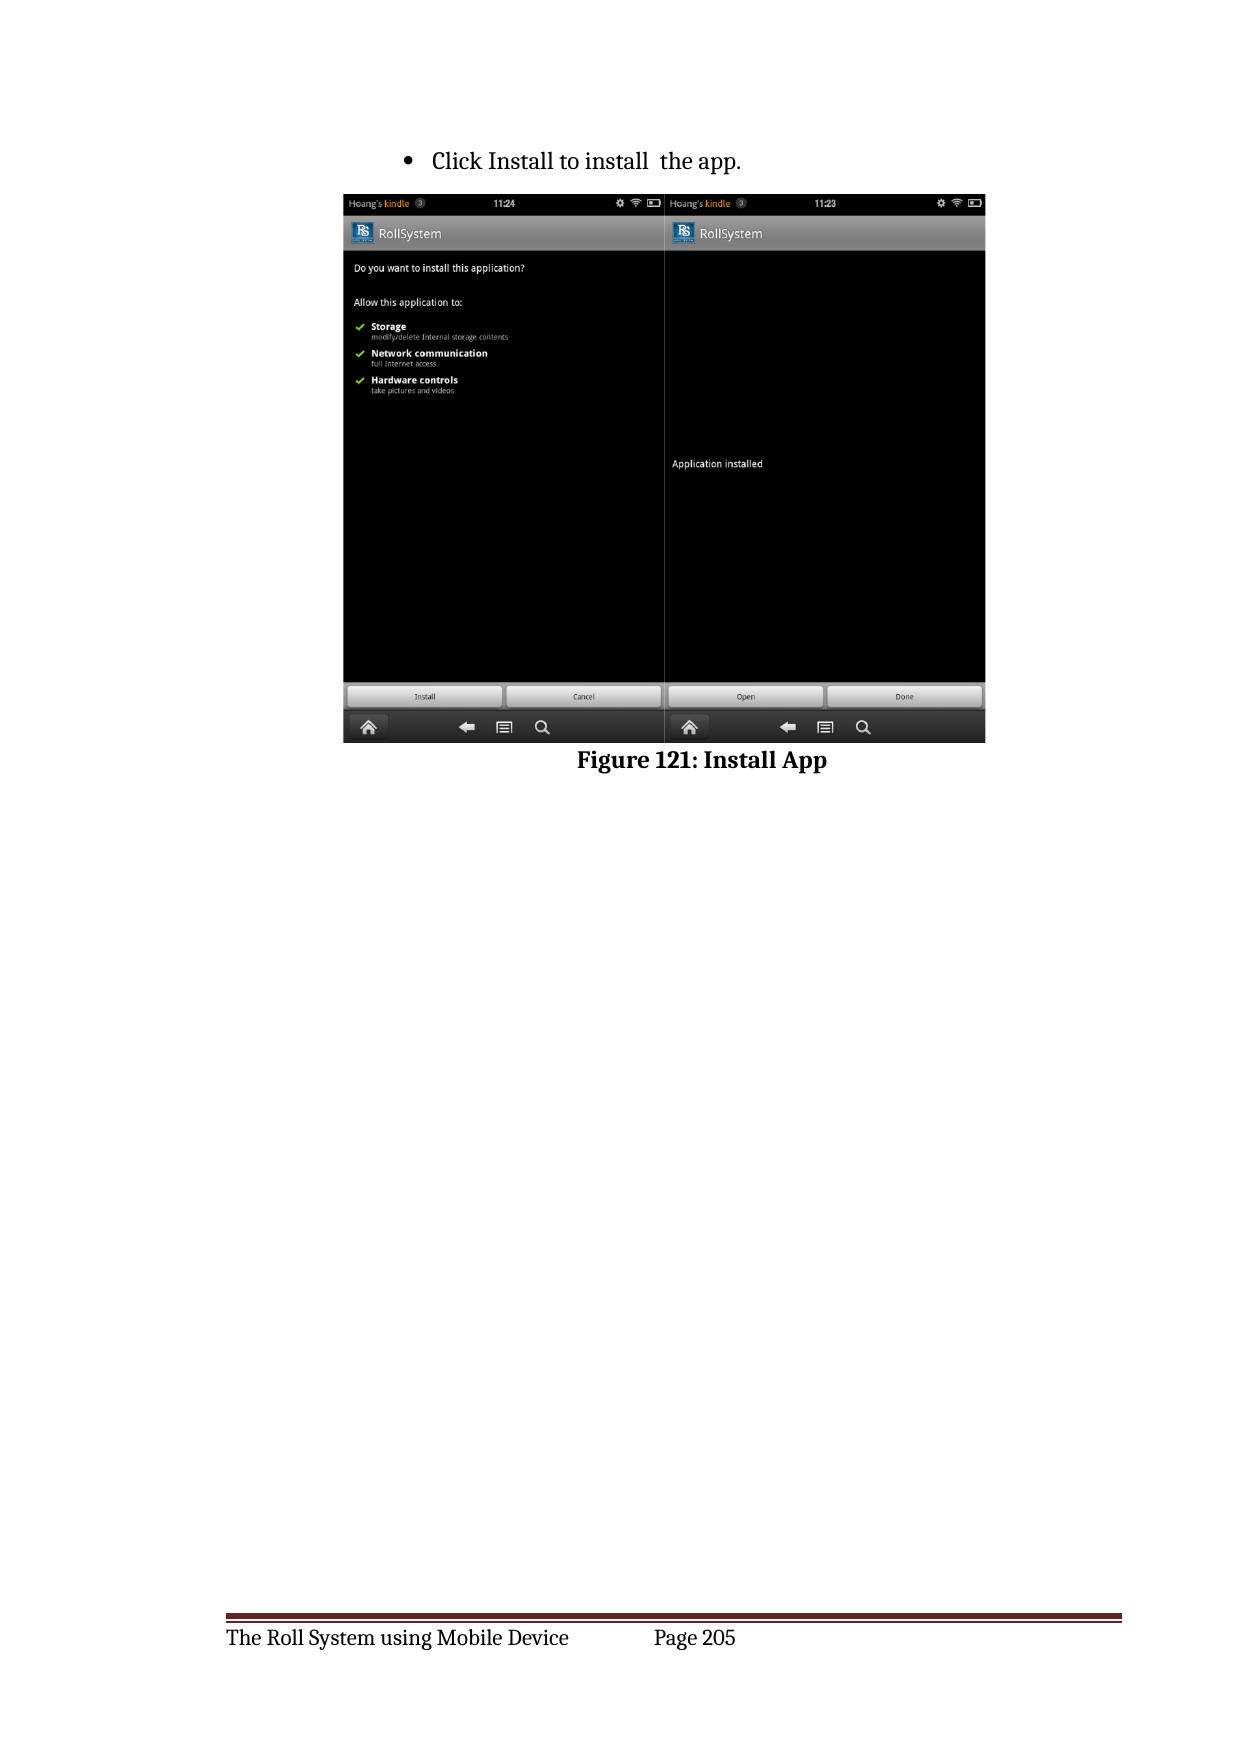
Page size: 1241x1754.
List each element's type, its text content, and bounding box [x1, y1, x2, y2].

picture [343, 194, 986, 743]
list Click Install to install the app. [404, 147, 1122, 176]
